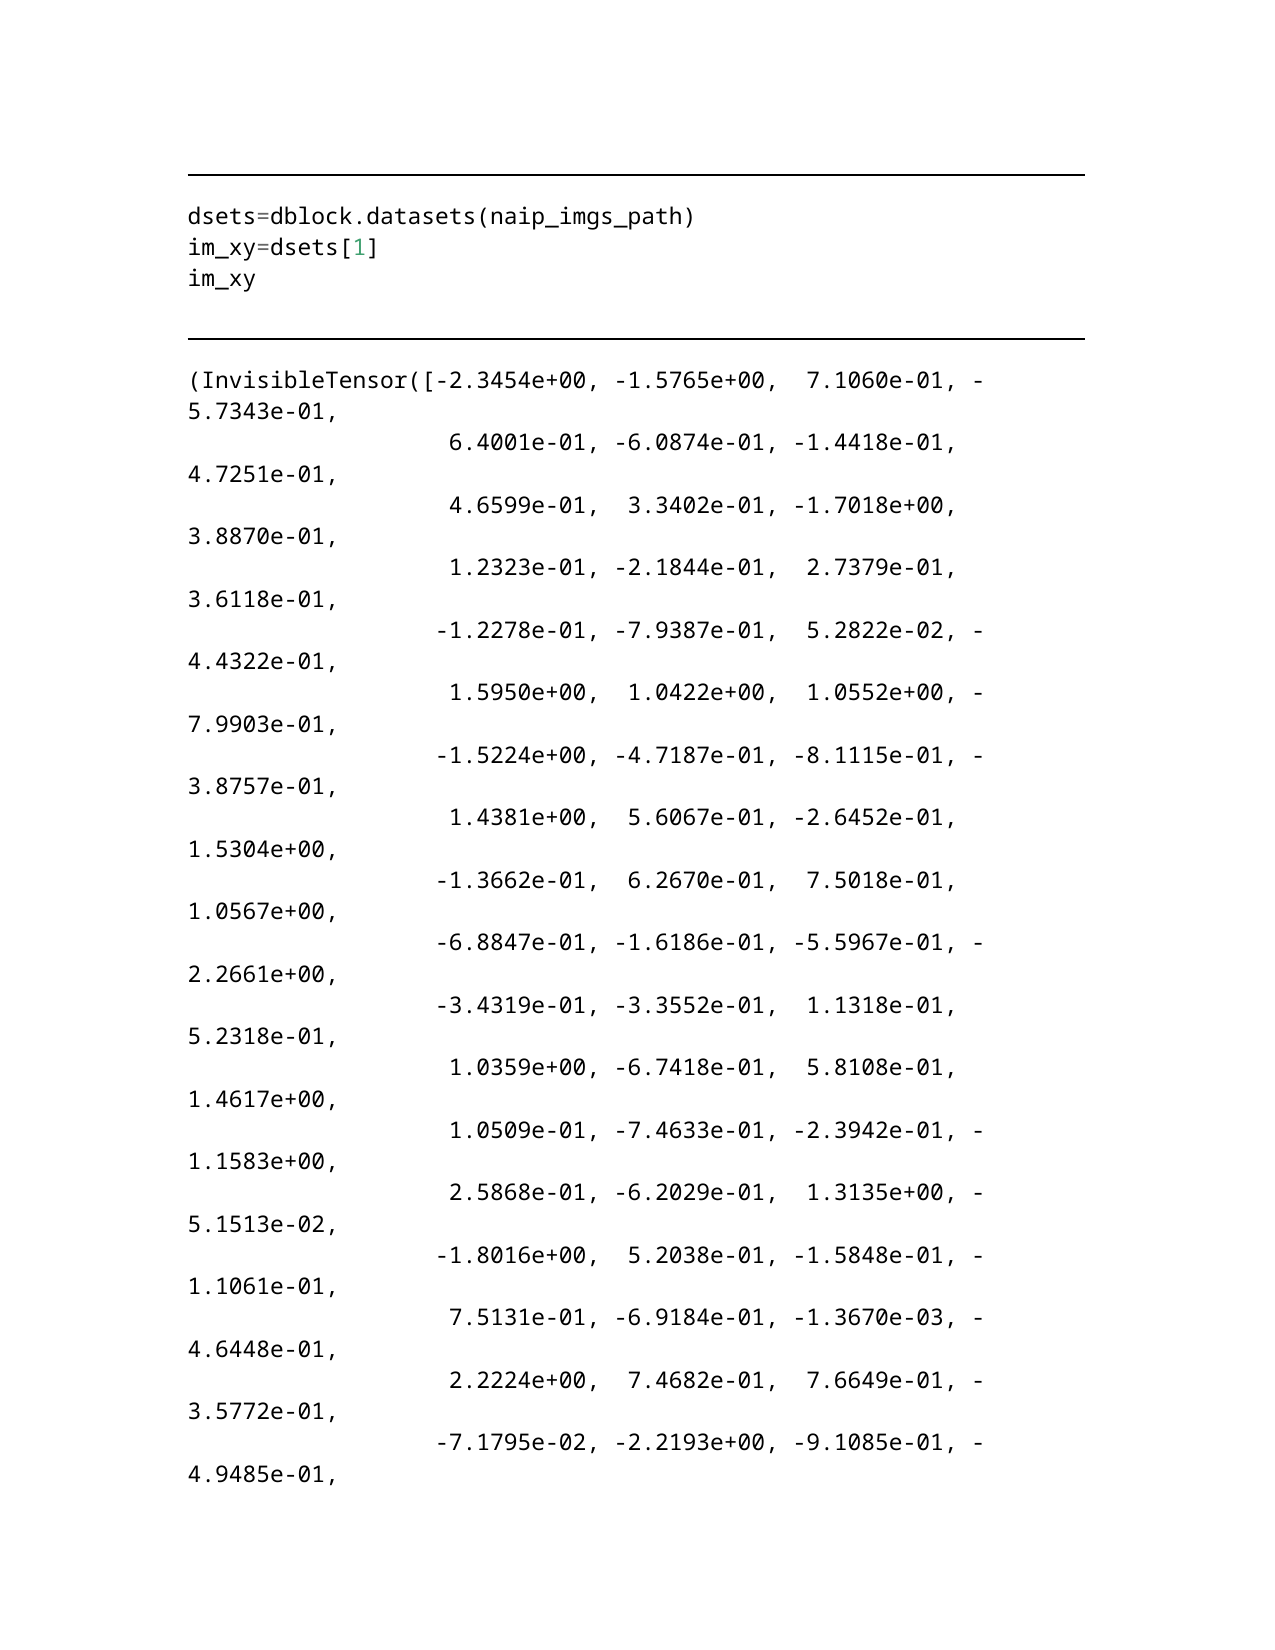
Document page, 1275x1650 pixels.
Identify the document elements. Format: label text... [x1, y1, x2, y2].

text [187, 364, 1087, 1489]
text dsets=dblock.datasets(naip_imgs_path) im_xy=dsets[1] im_xy [187, 199, 1087, 293]
